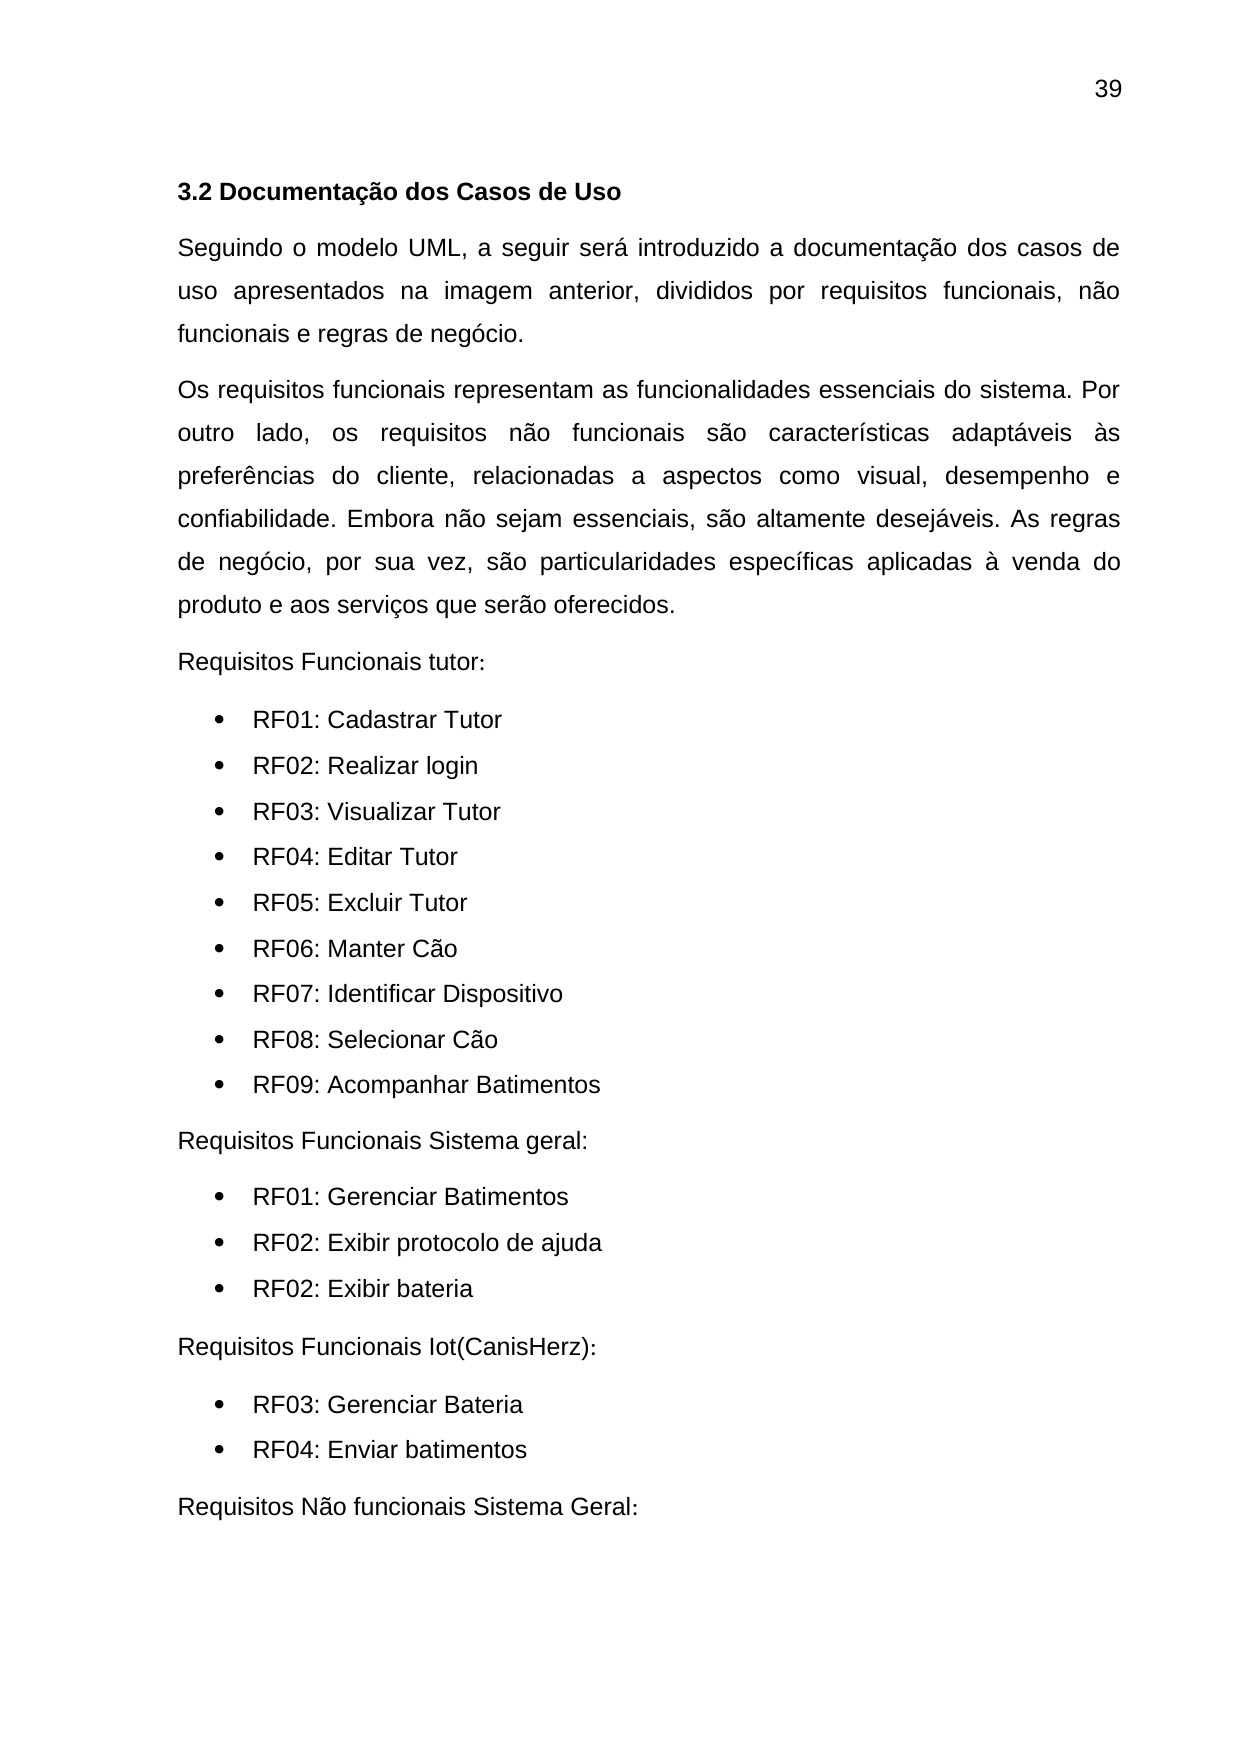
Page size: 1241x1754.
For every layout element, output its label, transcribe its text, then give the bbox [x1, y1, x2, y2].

list RF02: Exibir bateria [215, 1273, 1122, 1303]
list RF01: Gerenciar Batimentos [215, 1181, 1122, 1212]
list RF04: Enviar batimentos [215, 1435, 1122, 1464]
list RF01: Cadastrar Tutor [215, 704, 1122, 735]
list RF09: Acompanhar Batimentos [215, 1070, 1122, 1099]
text Seguindo o modelo UML, a seguir será introduzido a documentação dos casos de uso apresentados na imagem anterior, divididos por requisitos funcionais, não funcionais e regras de negócio. [177, 233, 1122, 348]
list RF08: Selecionar Cão [215, 1024, 1122, 1055]
list RF02: Exibir protocolo de ajuda [215, 1227, 1122, 1258]
text Requisitos Funcionais Sistema geral: [177, 1126, 1122, 1154]
list RF05: Excluir Tutor [215, 887, 1122, 918]
text Requisitos Funcionais Iot(CanisHerz): [177, 1331, 1122, 1362]
list RF06: Manter Cão [215, 933, 1122, 963]
text 3.2 Documentação dos Casos de Uso [177, 177, 1122, 206]
list RF03: Visualizar Tutor [215, 796, 1122, 826]
text Requisitos Funcionais tutor: [177, 646, 1122, 676]
text Requisitos Não funcionais Sistema Geral: [177, 1491, 1122, 1521]
list RF03: Gerenciar Bateria [215, 1389, 1122, 1420]
list RF04: Editar Tutor [215, 841, 1122, 872]
list RF07: Identificar Dispositivo [215, 978, 1122, 1009]
list RF02: Realizar login [215, 750, 1122, 780]
text Os requisitos funcionais representam as funcionalidades essenciais do sistema. Por outro lado, os requisitos não funcionais são características adaptáveis às preferências do cliente, relacionadas a aspectos como visual, desempenho e confiabilidade. Embora não sejam essenciais, são altamente desejáveis. As regras de negócio, por sua vez, são particularidades específicas aplicadas à venda do produto e aos serviços que serão oferecidos. [177, 375, 1122, 619]
